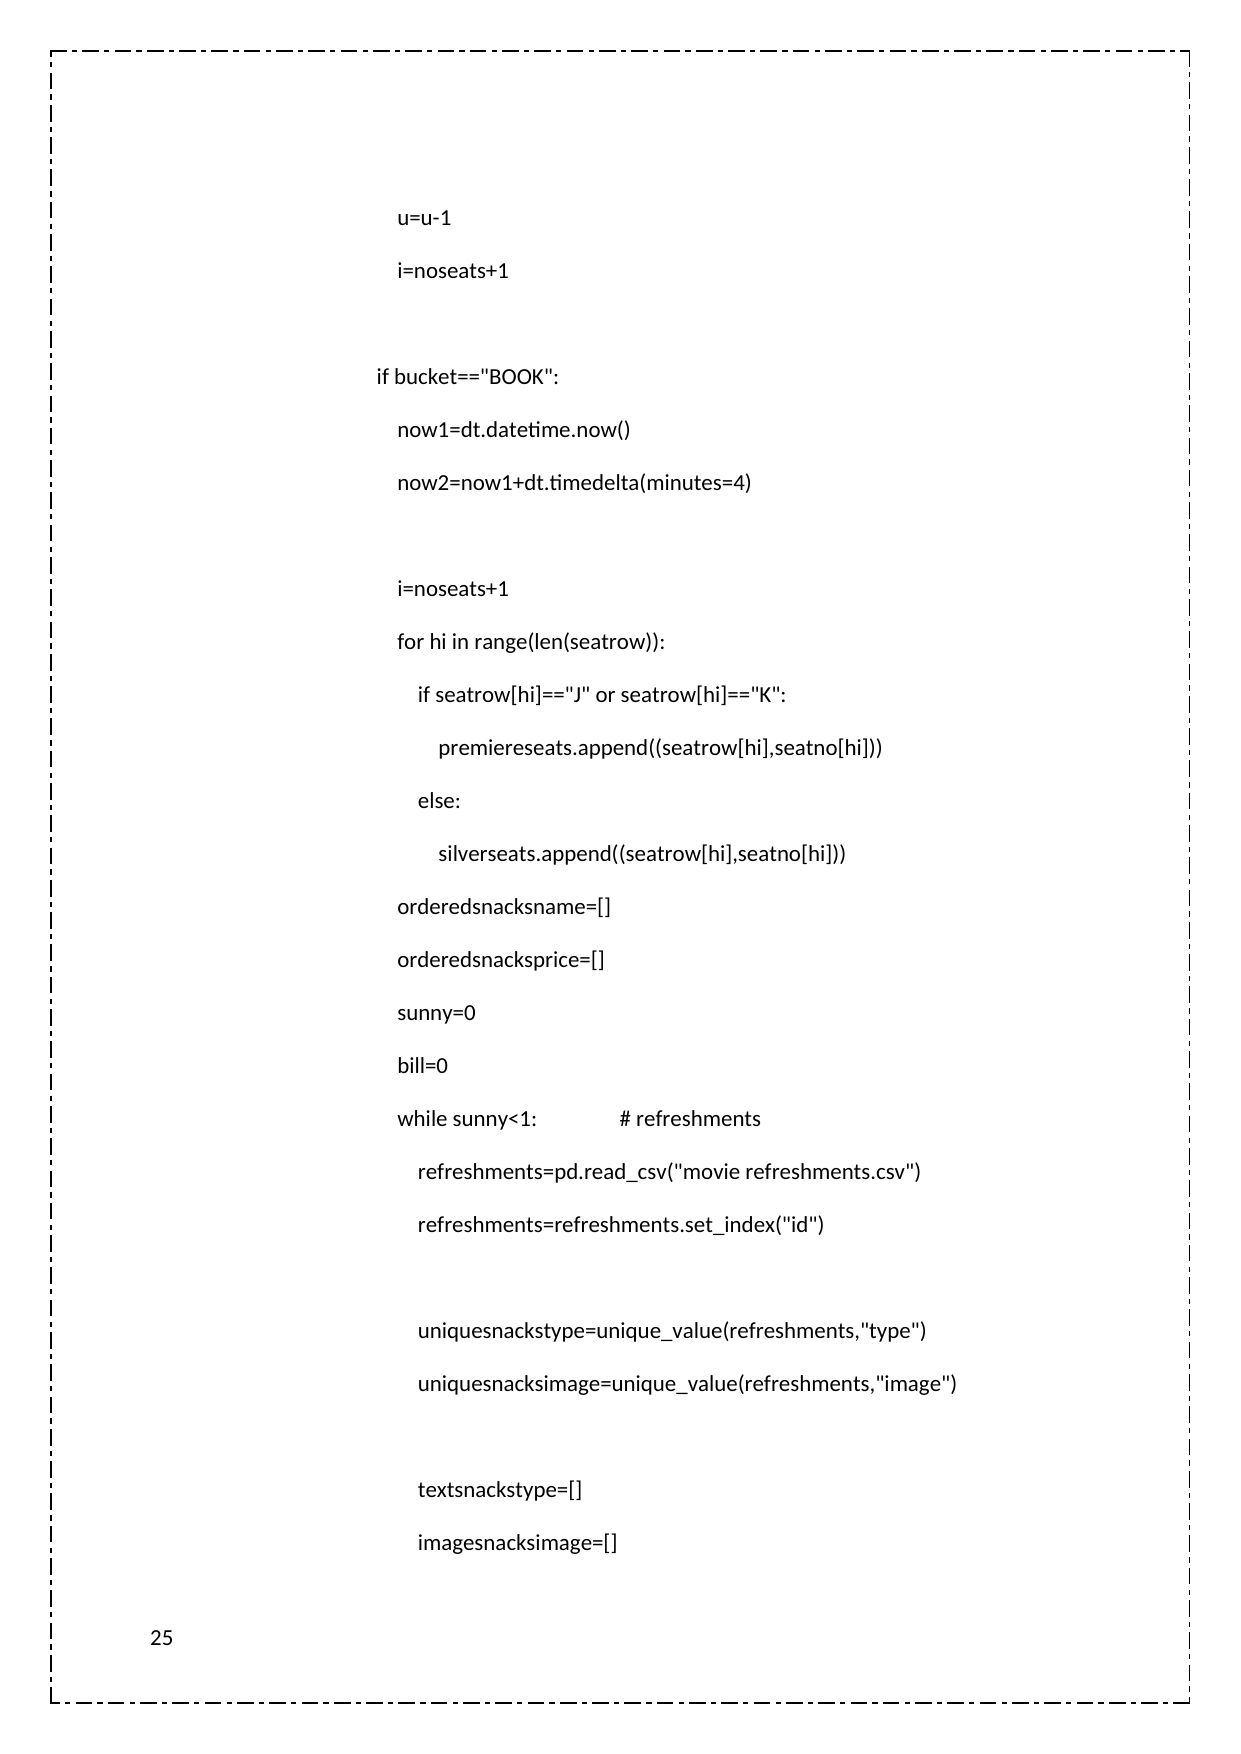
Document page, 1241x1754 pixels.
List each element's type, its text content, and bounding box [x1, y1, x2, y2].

text if seatrow[hi]=="J" or seatrow[hi]=="K": [150, 680, 1090, 708]
text if bucket=="BOOK": [150, 362, 1090, 390]
text bill=0 [150, 1051, 1090, 1079]
text imagesnacksimage=[] [150, 1528, 1090, 1557]
text else: [150, 786, 1090, 814]
text u=u-1 [150, 203, 1090, 231]
text for hi in range(len(seatrow)): [150, 627, 1090, 655]
text textsnackstype=[] [150, 1476, 1090, 1503]
text now2=now1+dt.timedelta(minutes=4) [150, 468, 1090, 496]
text while sunny<1: # refreshments [150, 1104, 1090, 1132]
text sunny=0 [150, 998, 1090, 1026]
text refreshments=pd.read_csv("movie refreshments.csv") [150, 1157, 1090, 1185]
text i=noseats+1 [150, 574, 1090, 602]
text uniquesnacksimage=unique_value(refreshments,"image") [150, 1369, 1090, 1397]
text orderedsnacksprice=[] [150, 945, 1090, 973]
text uniquesnackstype=unique_value(refreshments,"type") [150, 1316, 1090, 1344]
text i=noseats+1 [150, 256, 1090, 284]
text premiereseats.append((seatrow[hi],seatno[hi])) [150, 733, 1090, 761]
text refreshments=refreshments.set_index("id") [150, 1210, 1090, 1238]
text silverseats.append((seatrow[hi],seatno[hi])) [150, 839, 1090, 867]
text now1=dt.datetime.now() [150, 415, 1090, 443]
text orderedsnacksname=[] [150, 892, 1090, 920]
